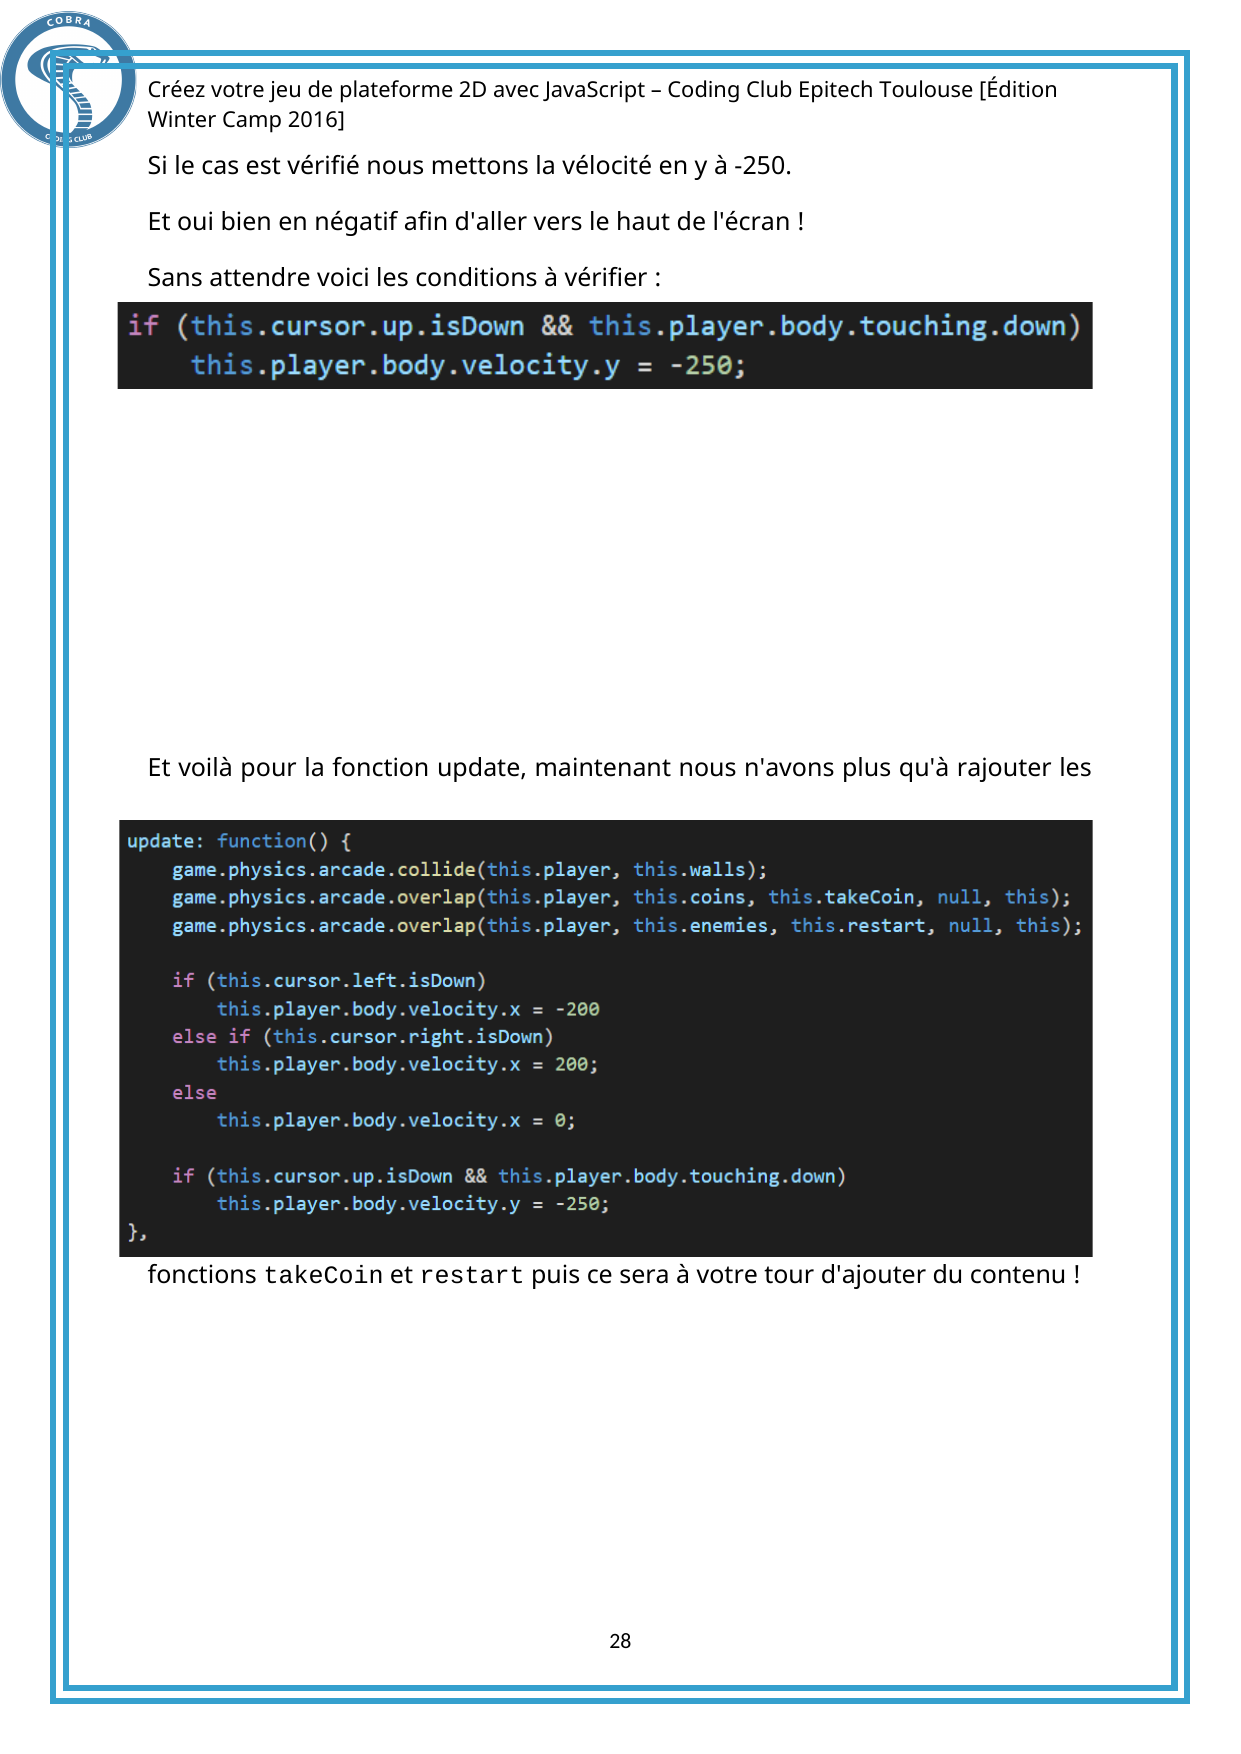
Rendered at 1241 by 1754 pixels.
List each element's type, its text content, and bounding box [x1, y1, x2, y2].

text Et oui bien en négatif afin d'aller vers le haut de l'écran ! [147, 203, 1093, 237]
text Si le cas est vérifié nous mettons la vélocité en y à -250. [147, 148, 1093, 182]
picture [119, 820, 1093, 1257]
picture [117, 302, 1093, 389]
text Et voilà pour la fonction update, maintenant nous n'avons plus qu'à rajouter les fonctions takeCoin et restart puis ce sera à votre tour d'ajouter du contenu ! [147, 750, 1093, 820]
text Sans attendre voici les conditions à vérifier : [147, 259, 1093, 293]
text Et voilà pour la fonction update, maintenant nous n'avons plus qu'à rajouter les fonctions takeCoin et restart puis ce sera à votre tour d'ajouter du contenu ! [147, 1257, 1093, 1291]
